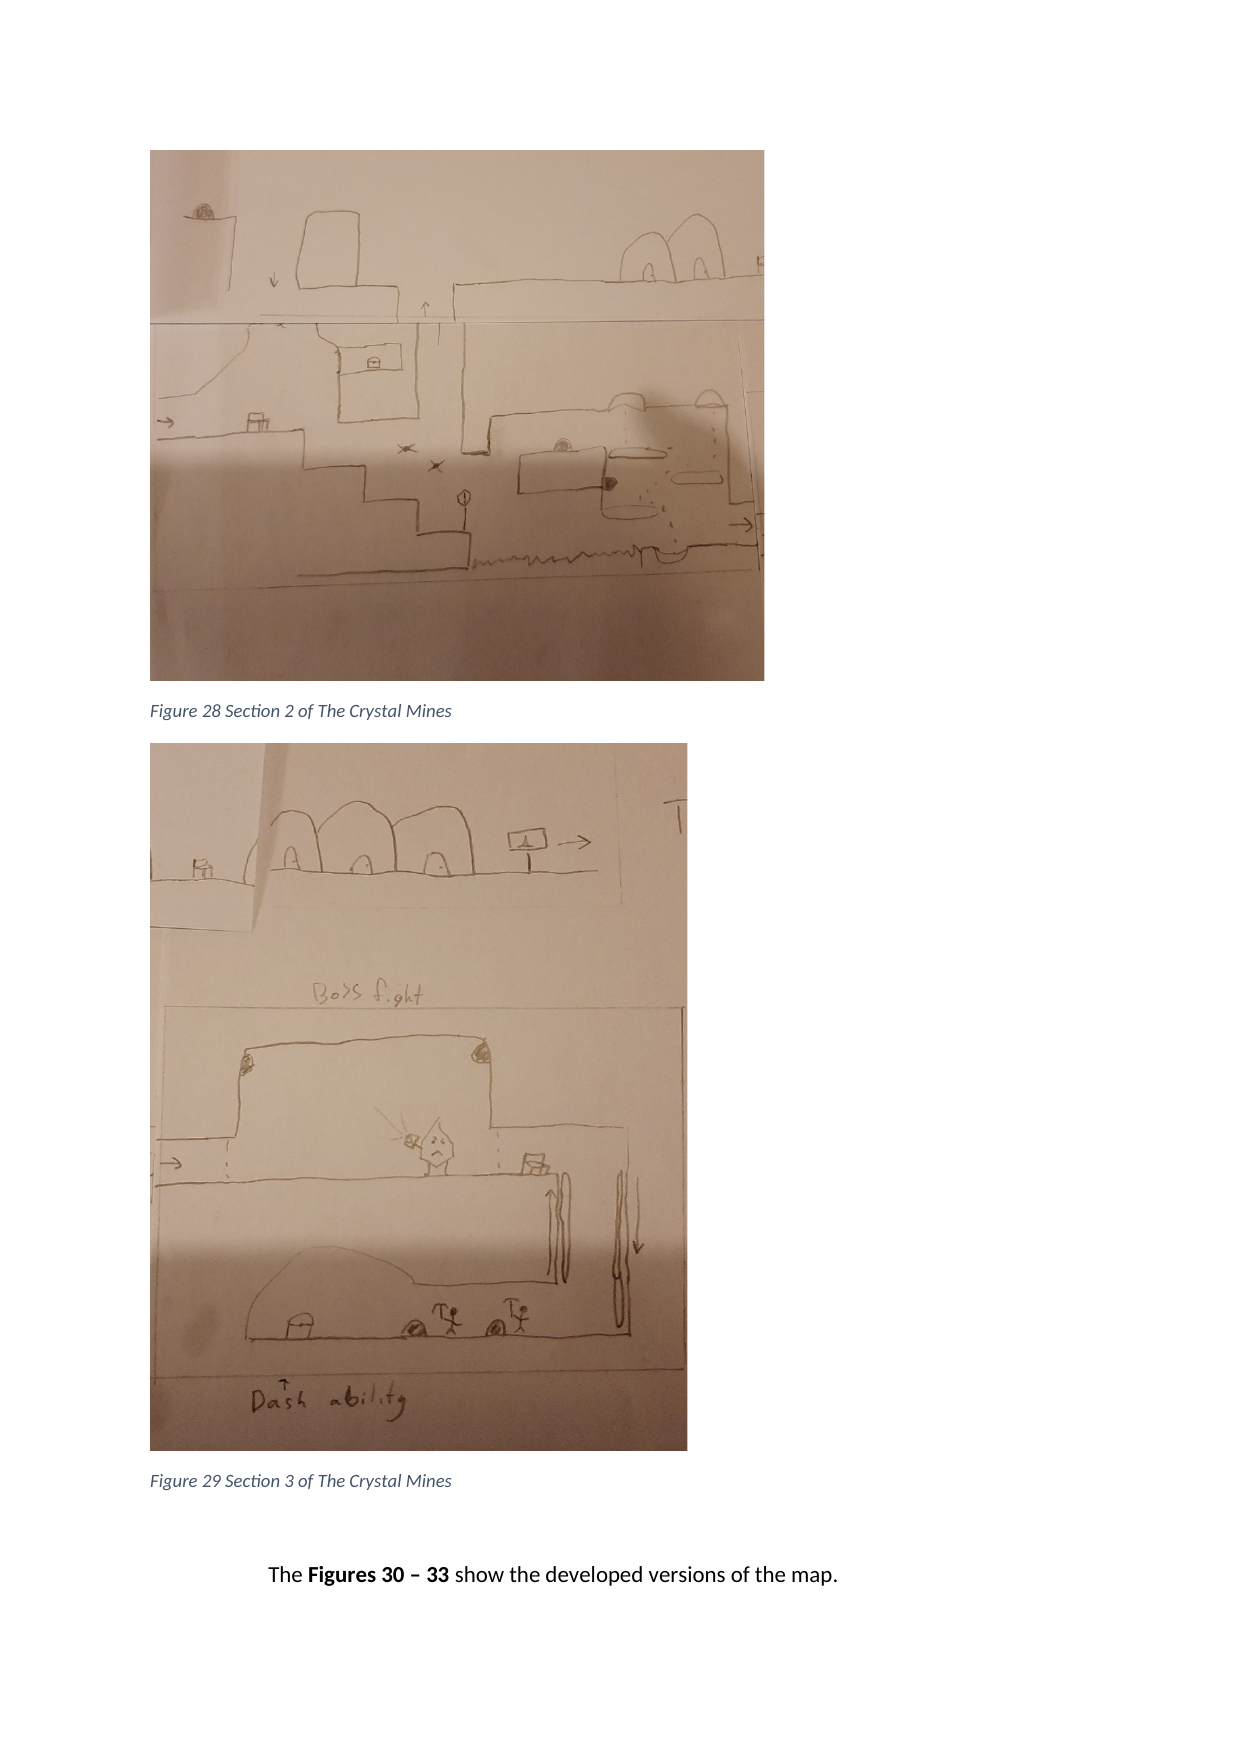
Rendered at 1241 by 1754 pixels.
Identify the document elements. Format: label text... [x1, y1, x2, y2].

picture [150, 150, 765, 681]
picture [150, 743, 688, 1451]
text The Figures 30 – 33 show the developed versions of the map. [268, 1560, 1090, 1588]
